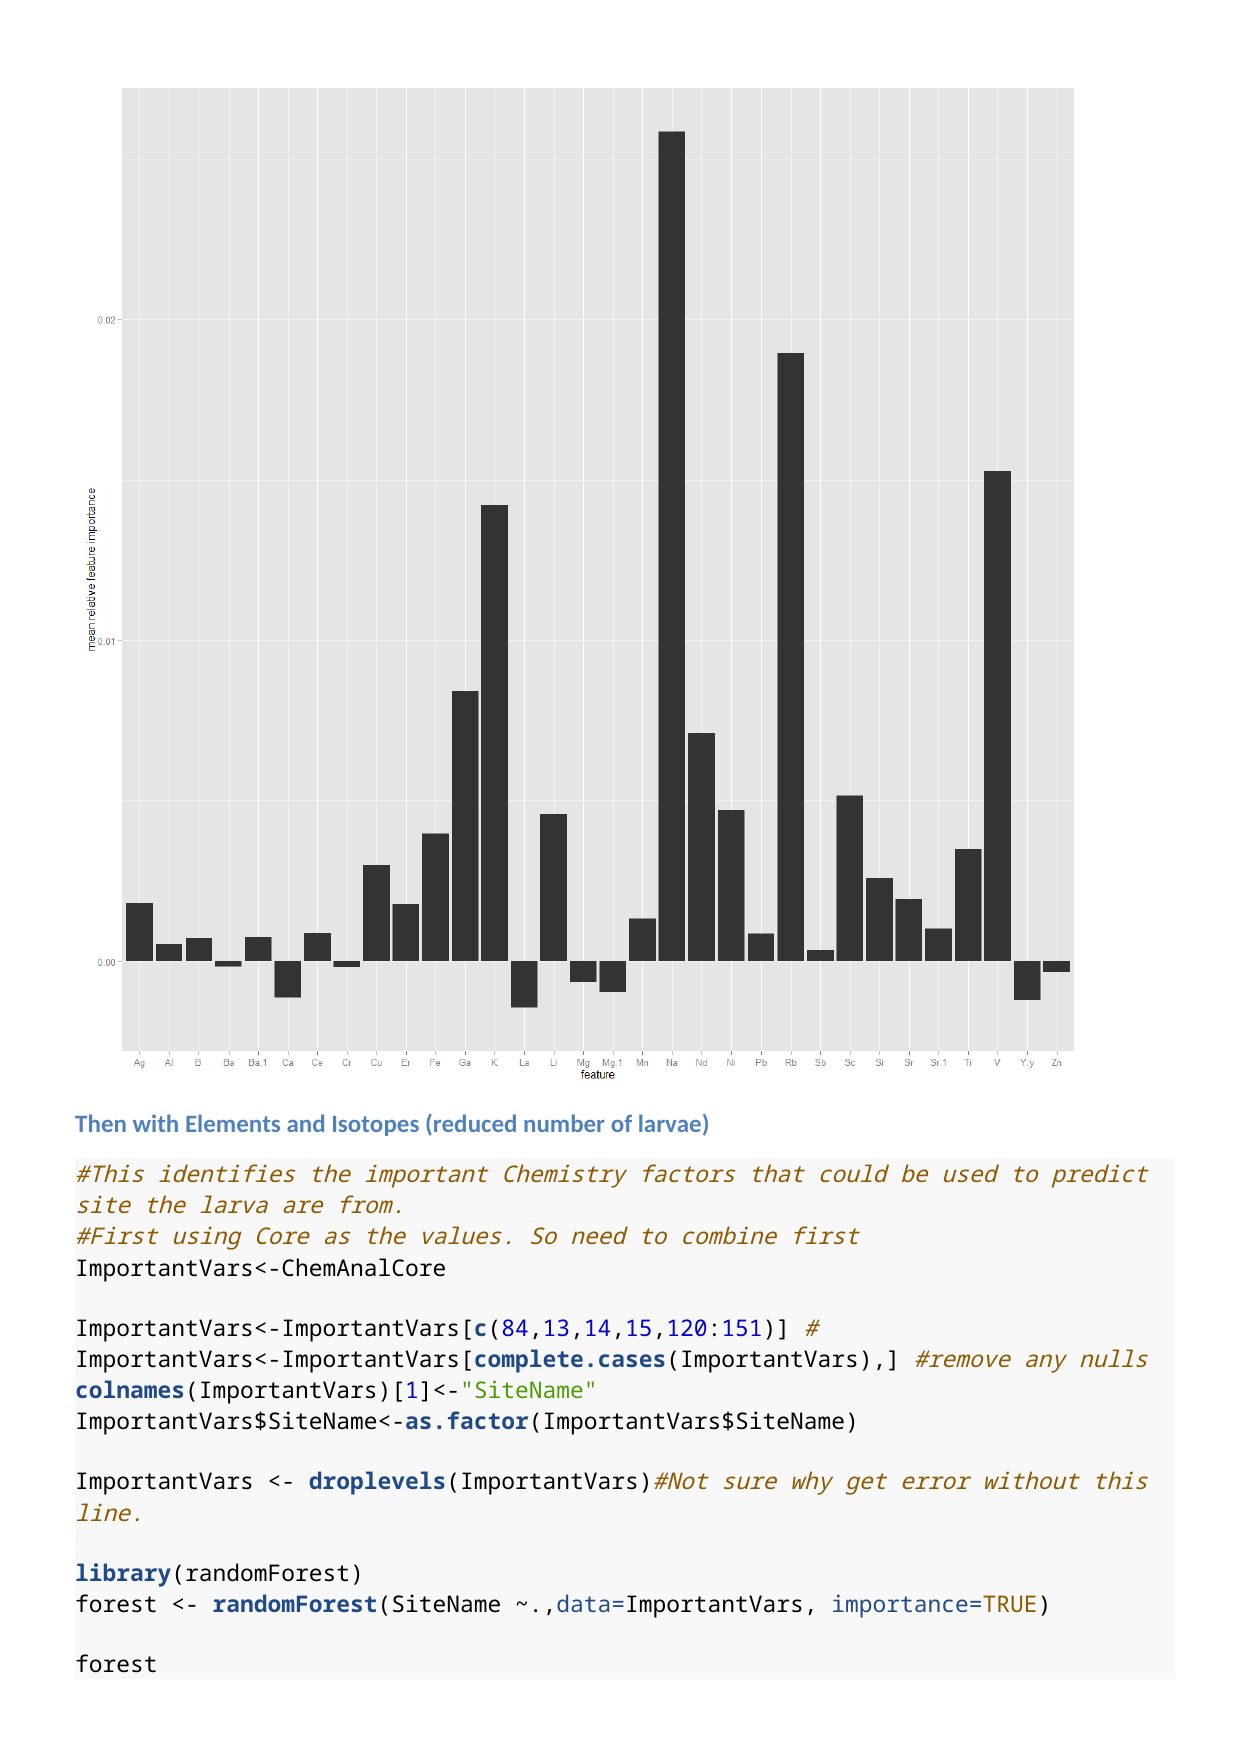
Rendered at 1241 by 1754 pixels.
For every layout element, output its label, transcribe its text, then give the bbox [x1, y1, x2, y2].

subtitle Then with Elements and Isotopes (reduced number of larvae) [75, 1108, 1175, 1139]
picture [75, 75, 1088, 1088]
text #This identifies the important Chemistry factors that could be used to predict site the larva are from. #First using Core as the values. So need to combine first ImportantVars<-ChemAnalCore ImportantVars<-ImportantVars[c(84,13,14,15,120:151)] # ImportantVars<-ImportantVars[complete.cases(ImportantVars),] #remove any nulls colnames(ImportantVars)[1]<-"SiteName" ImportantVars$SiteName<-as.factor(ImportantVars$SiteName) ImportantVars <- droplevels(ImportantVars)#Not sure why get error without this line. library(randomForest) forest <- randomForest(SiteName ~.,data=ImportantVars, importance=TRUE) forest [75, 1158, 1175, 1679]
